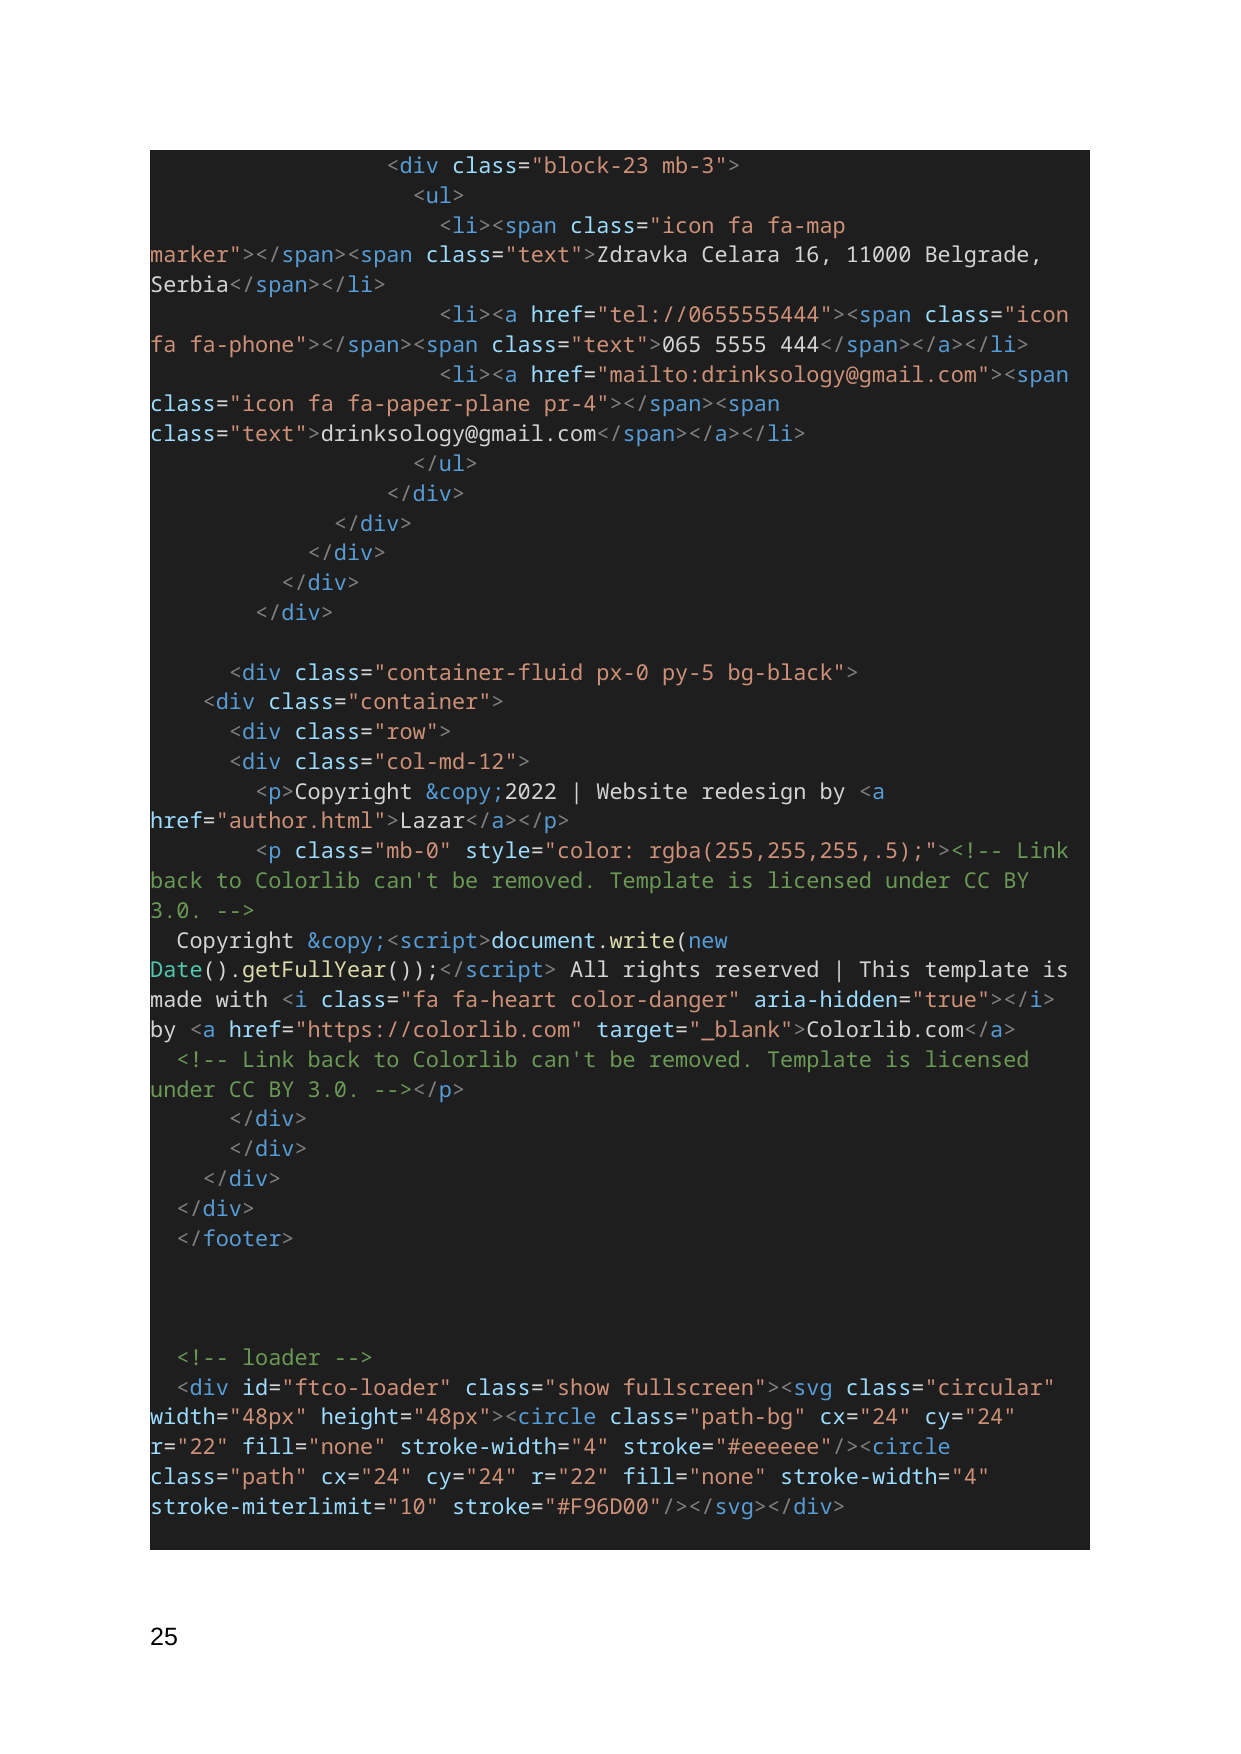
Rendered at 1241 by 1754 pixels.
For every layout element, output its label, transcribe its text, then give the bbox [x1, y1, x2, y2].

text Copyright &copy;<script>document.write(new Date().getFullYear());</script> All rights reserved | This template is made with <i class="fa fa-heart color-danger" aria-hidden="true"></i> by <a href="https://colorlib.com" target="_blank">Colorlib.com</a> [150, 924, 1090, 1044]
text <div class="col-md-12"> [150, 746, 1090, 776]
text <li><span class="icon fa fa-map marker"></span><span class="text">Zdravka Celara 16, 11000 Belgrade, Serbia</span></li> [150, 209, 1090, 299]
text </div> [150, 537, 1090, 567]
text <!-- Link back to Colorlib can't be removed. Template is licensed under CC BY 3.0. --></p> [150, 1044, 1090, 1103]
text </div> [150, 507, 1090, 537]
text <p class="mb-0" style="color: rgba(255,255,255,.5);"><!-- Link back to Colorlib can't be removed. Template is licensed under CC BY 3.0. --> [150, 835, 1090, 924]
text </div> [150, 567, 1090, 597]
text <ul> [150, 180, 1090, 209]
text <div id="ftco-loader" class="show fullscreen"><svg class="circular" width="48px" height="48px"><circle class="path-bg" cx="24" cy="24" r="22" fill="none" stroke-width="4" stroke="#eeeeee"/><circle class="path" cx="24" cy="24" r="22" fill="none" stroke-width="4" stroke-miterlimit="10" stroke="#F96D00"/></svg></div> [150, 1371, 1090, 1520]
text </div> [150, 478, 1090, 507]
text <li><a href="tel://0655555444"><span class="icon fa fa-phone"></span><span class="text">065 5555 444</span></a></li> [150, 299, 1090, 358]
text <li><a href="mailto:drinksology@gmail.com"><span class="icon fa fa-paper-plane pr-4"></span><span class="text">drinksology@gmail.com</span></a></li> [150, 358, 1090, 448]
text </ul> [150, 448, 1090, 478]
text </div> [150, 1163, 1090, 1193]
text <div class="container"> [150, 686, 1090, 716]
text </footer> [150, 1222, 1090, 1252]
text <p>Copyright &copy;2022 | Website redesign by <a href="author.html">Lazar</a></p> [150, 776, 1090, 835]
text <!-- loader --> [150, 1342, 1090, 1371]
text </div> [150, 1103, 1090, 1133]
text </div> [150, 597, 1090, 627]
text </div> [150, 1193, 1090, 1222]
text <div class="row"> [150, 716, 1090, 746]
text <div class="block-23 mb-3"> [150, 150, 1090, 180]
text <div class="container-fluid px-0 py-5 bg-black"> [150, 656, 1090, 686]
text </div> [150, 1133, 1090, 1163]
